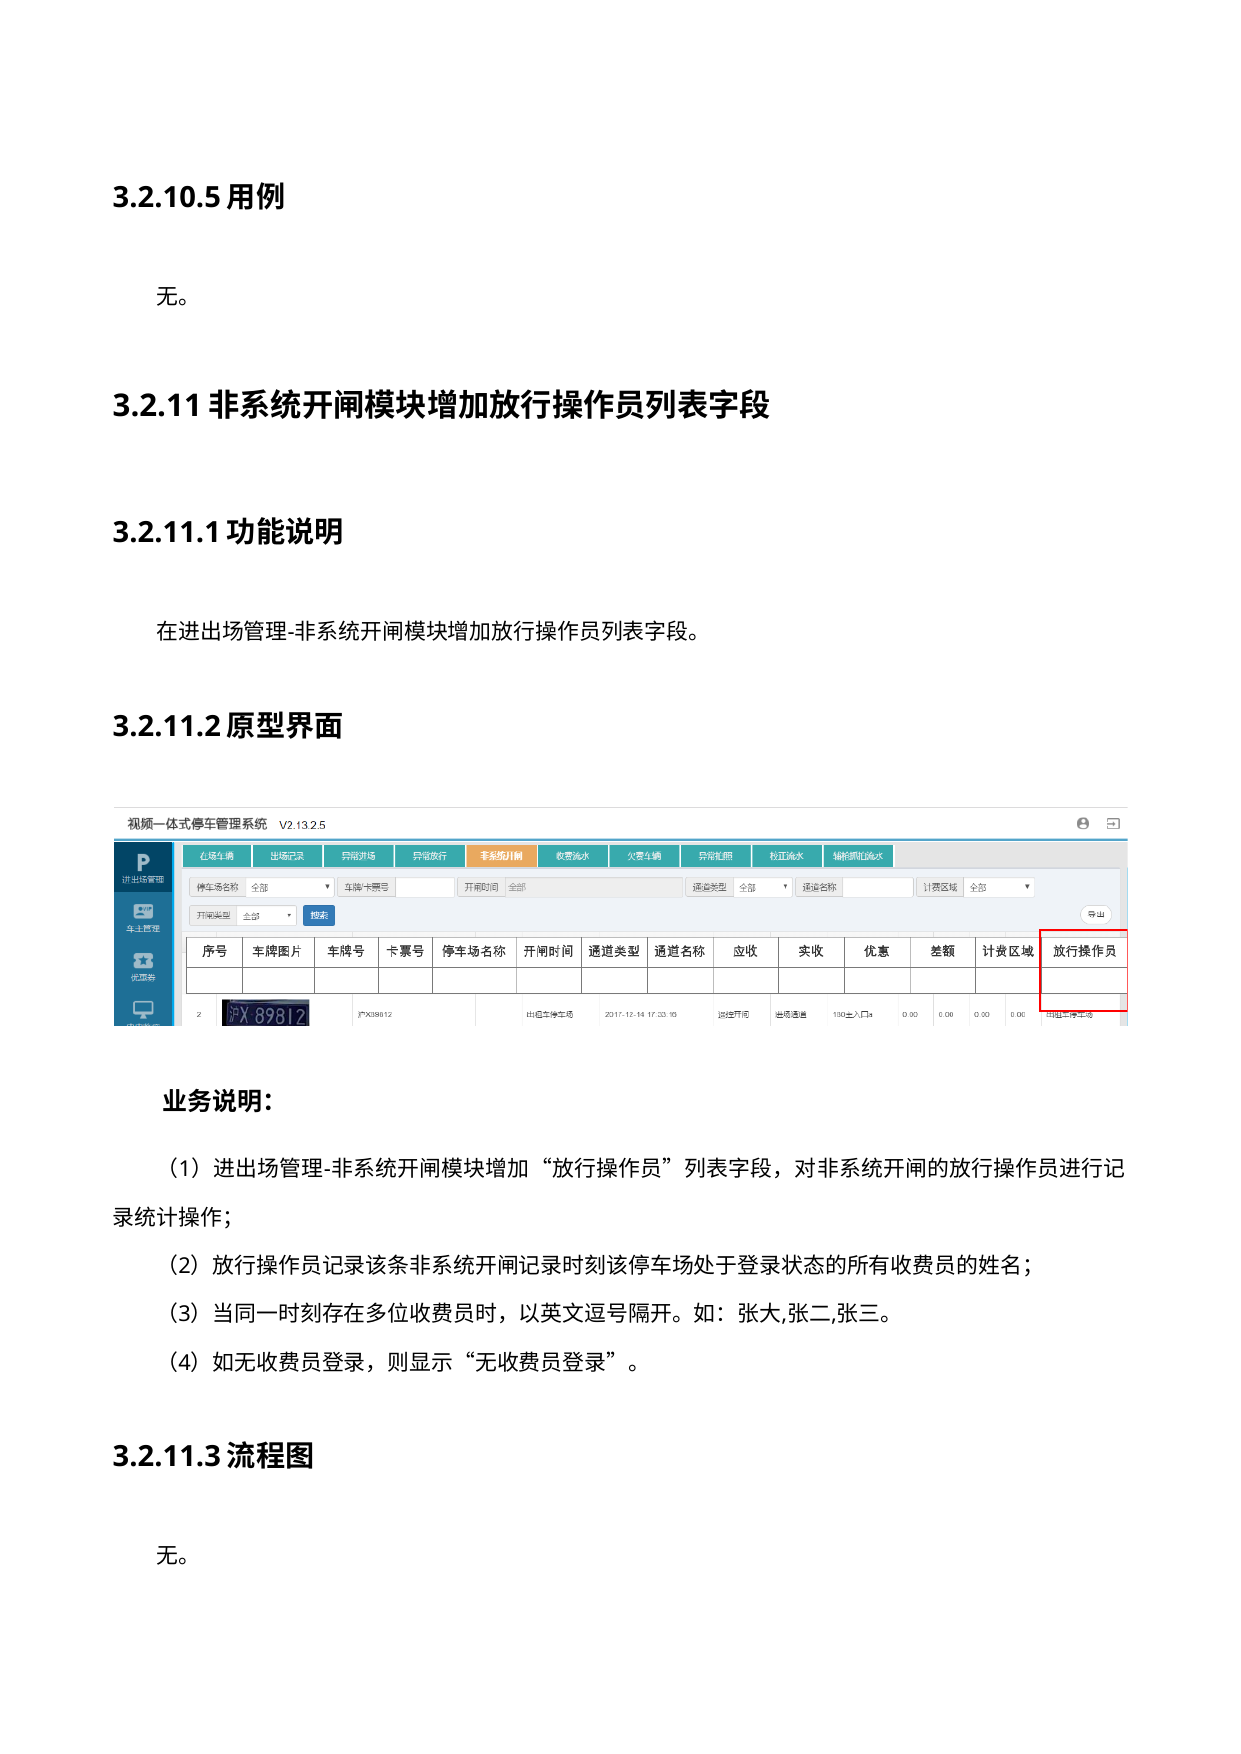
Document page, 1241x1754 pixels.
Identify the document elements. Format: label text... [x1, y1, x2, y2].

list （2）放行操作员记录该条非系统开闸记录时刻该停车场处于登录状态的所有收费员的姓名； [112, 1248, 1128, 1280]
subtitle 3.2.11非系统开闸模块增加放行操作员列表字段 [112, 370, 1128, 435]
subtitle 3.2.11.2原型界面 [112, 691, 1128, 756]
list 在进出场管理-非系统开闸模块增加放行操作员列表字段。 [112, 613, 1128, 646]
subtitle 3.2.10.5用例 [112, 162, 1128, 227]
list 无。 [112, 278, 1128, 311]
subtitle 3.2.11.1功能说明 [112, 497, 1128, 562]
list 业务说明： [112, 1067, 1128, 1132]
picture [112, 807, 1128, 1035]
list （1）进出场管理-非系统开闸模块增加“放行操作员”列表字段，对非系统开闸的放行操作员进行记录统计操作； [112, 1151, 1128, 1232]
subtitle 3.2.11.3流程图 [112, 1422, 1128, 1487]
list （3）当同一时刻存在多位收费员时，以英文逗号隔开。如：张大,张二,张三。 [112, 1296, 1128, 1328]
list 无。 [112, 1538, 1128, 1571]
list （4）如无收费员登录，则显示“无收费员登录”。 [112, 1344, 1128, 1377]
